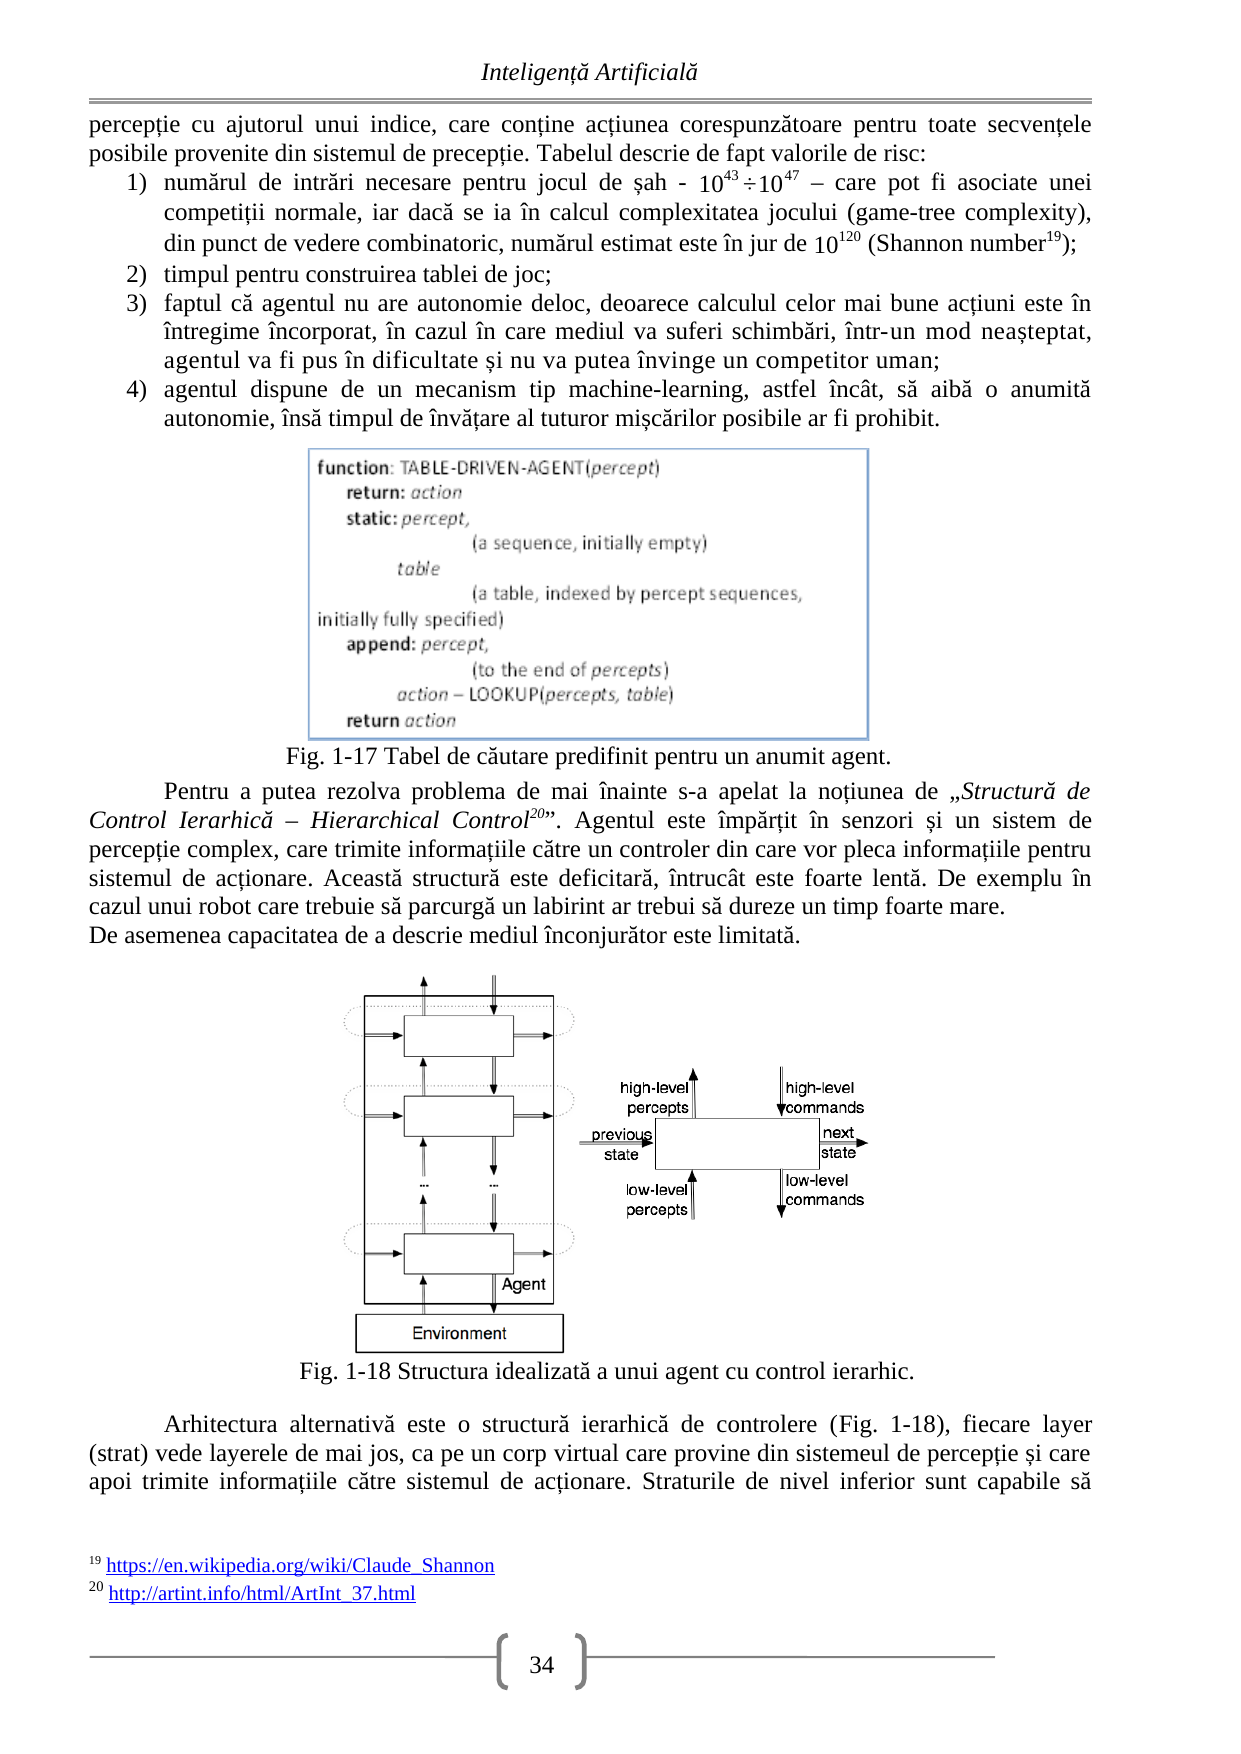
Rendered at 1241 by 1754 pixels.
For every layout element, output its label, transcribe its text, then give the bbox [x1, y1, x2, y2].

list numărul de intrări necesare pentru jocul de șah - – care pot fi asociate unei competiții normale, iar dacă se ia în calcul complexitatea jocului (game-tree complexity), din punct de vedere combinatoric, numărul estimat este în jur de (Shannon number); [126, 166, 1092, 259]
picture [341, 974, 873, 1357]
picture [307, 448, 870, 741]
list faptul că agentul nu are autonomie deloc, deoarece calculul celor mai bune acțiuni este în întregime încorporat, în cazul în care mediul va suferi schimbări, într-un mod neașteptat, agentul va fi pus în dificultate și nu va putea învinge un competitor uman; [126, 288, 1092, 374]
text Pentru a putea rezolva problema de mai înainte s-a apelat la noțiunea de „Structură de Control Ierarhică – Hierarchical Control”. Agentul este împărțit în senzori și un sistem de percepție complex, care trimite informațiile către un controler din care vor pleca informațiile pentru sistemul de acționare. Această structură este deficitară, întrucât este foarte lentă. De exemplu în cazul unui robot care trebuie să parcurgă un labirint ar trebui să dureze un timp foarte mare. [89, 776, 1092, 920]
text De asemenea capacitatea de a descrie mediul înconjurător este limitată. [89, 920, 1092, 949]
list agentul dispune de un mecanism tip machine-learning, astfel încât, să aibă o anumită autonomie, însă timpul de învățare al tuturor mișcărilor posibile ar fi prohibit. [126, 374, 1092, 431]
list timpul pentru construirea tablei de joc; [126, 259, 1092, 288]
